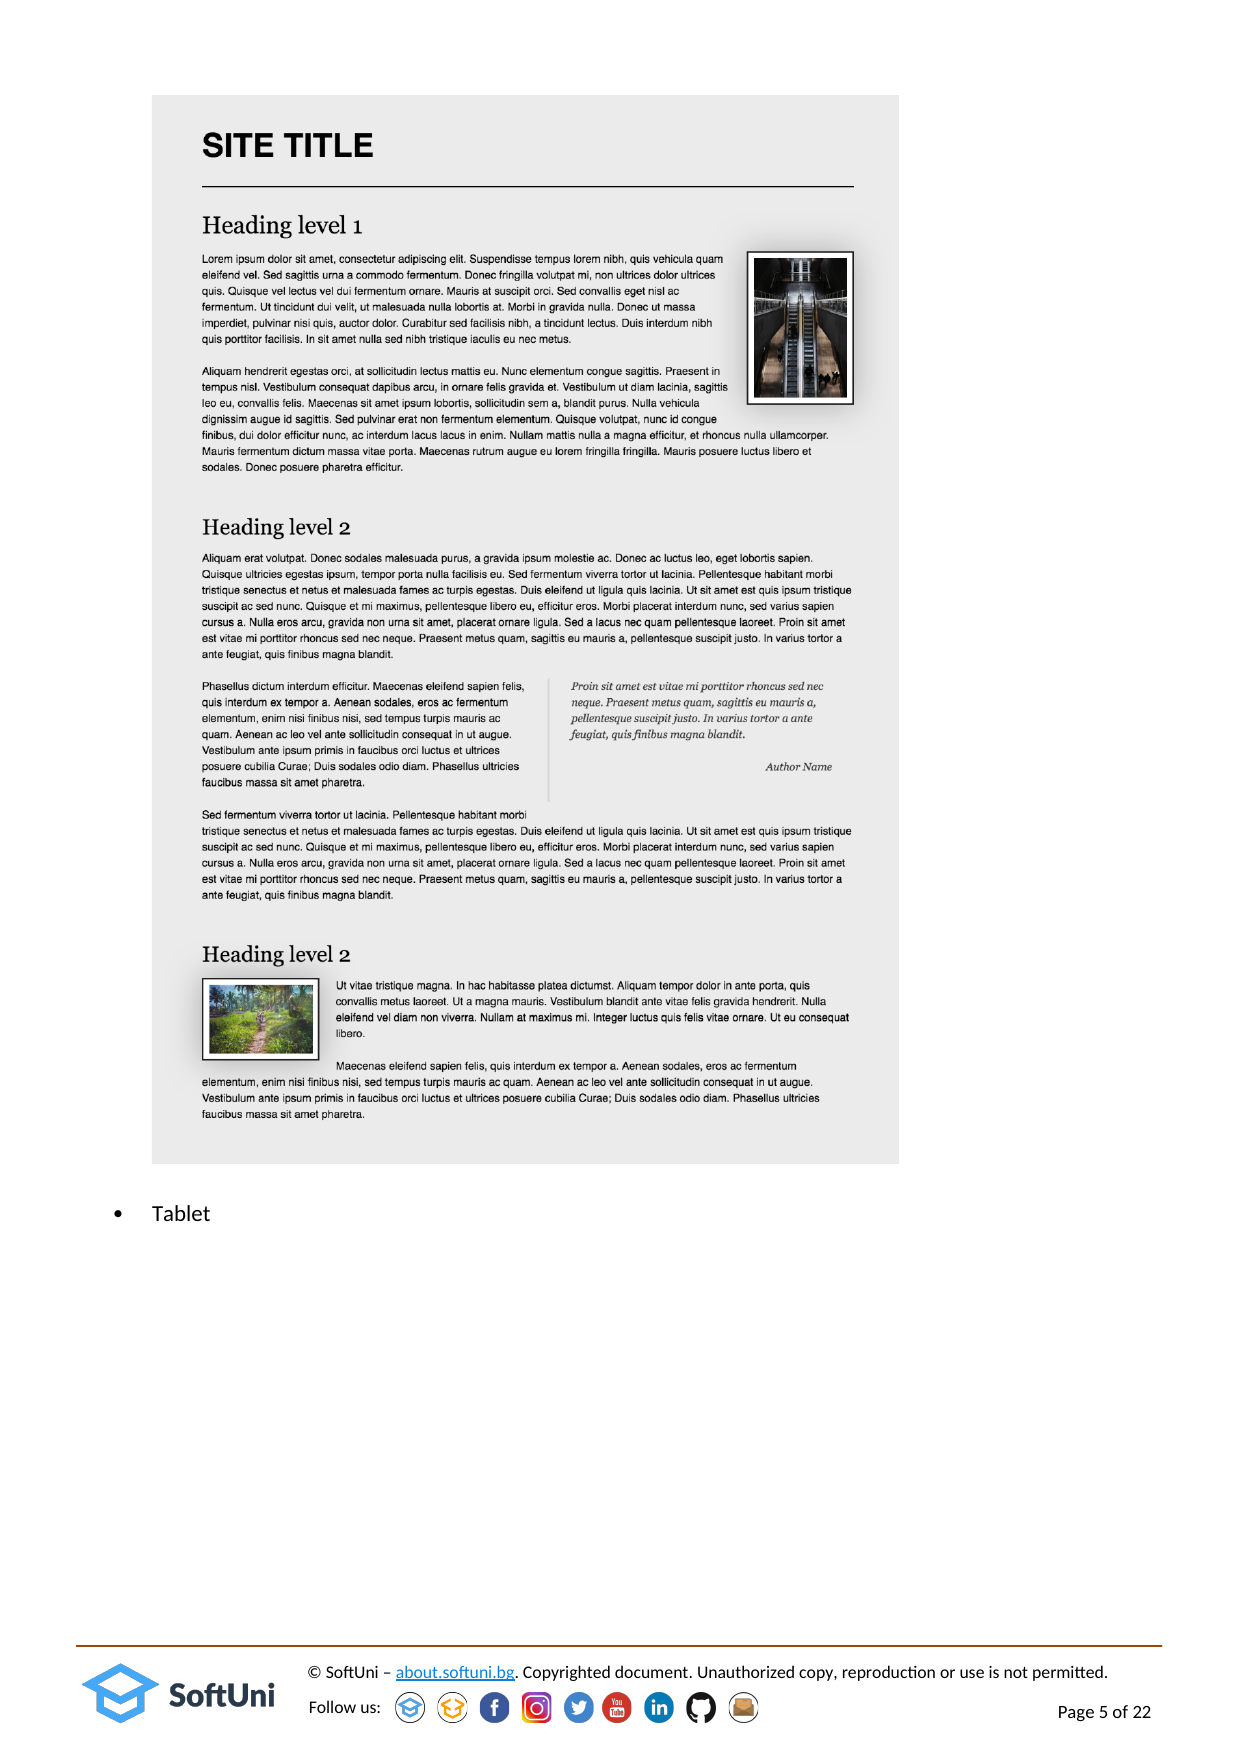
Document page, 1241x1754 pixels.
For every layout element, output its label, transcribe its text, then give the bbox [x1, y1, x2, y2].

picture [437, 1692, 468, 1723]
picture [395, 1692, 425, 1723]
picture [728, 1692, 759, 1723]
picture [686, 1692, 716, 1723]
picture [151, 95, 899, 1164]
picture [564, 1692, 594, 1723]
picture [665, 1692, 674, 1701]
picture [479, 1692, 510, 1723]
picture [644, 1692, 653, 1701]
picture [644, 1714, 653, 1723]
picture [75, 1658, 281, 1729]
picture [665, 1714, 674, 1723]
picture [658, 1705, 667, 1714]
picture [522, 1692, 552, 1723]
picture [602, 1692, 632, 1723]
list Tablet [114, 1199, 1163, 1227]
